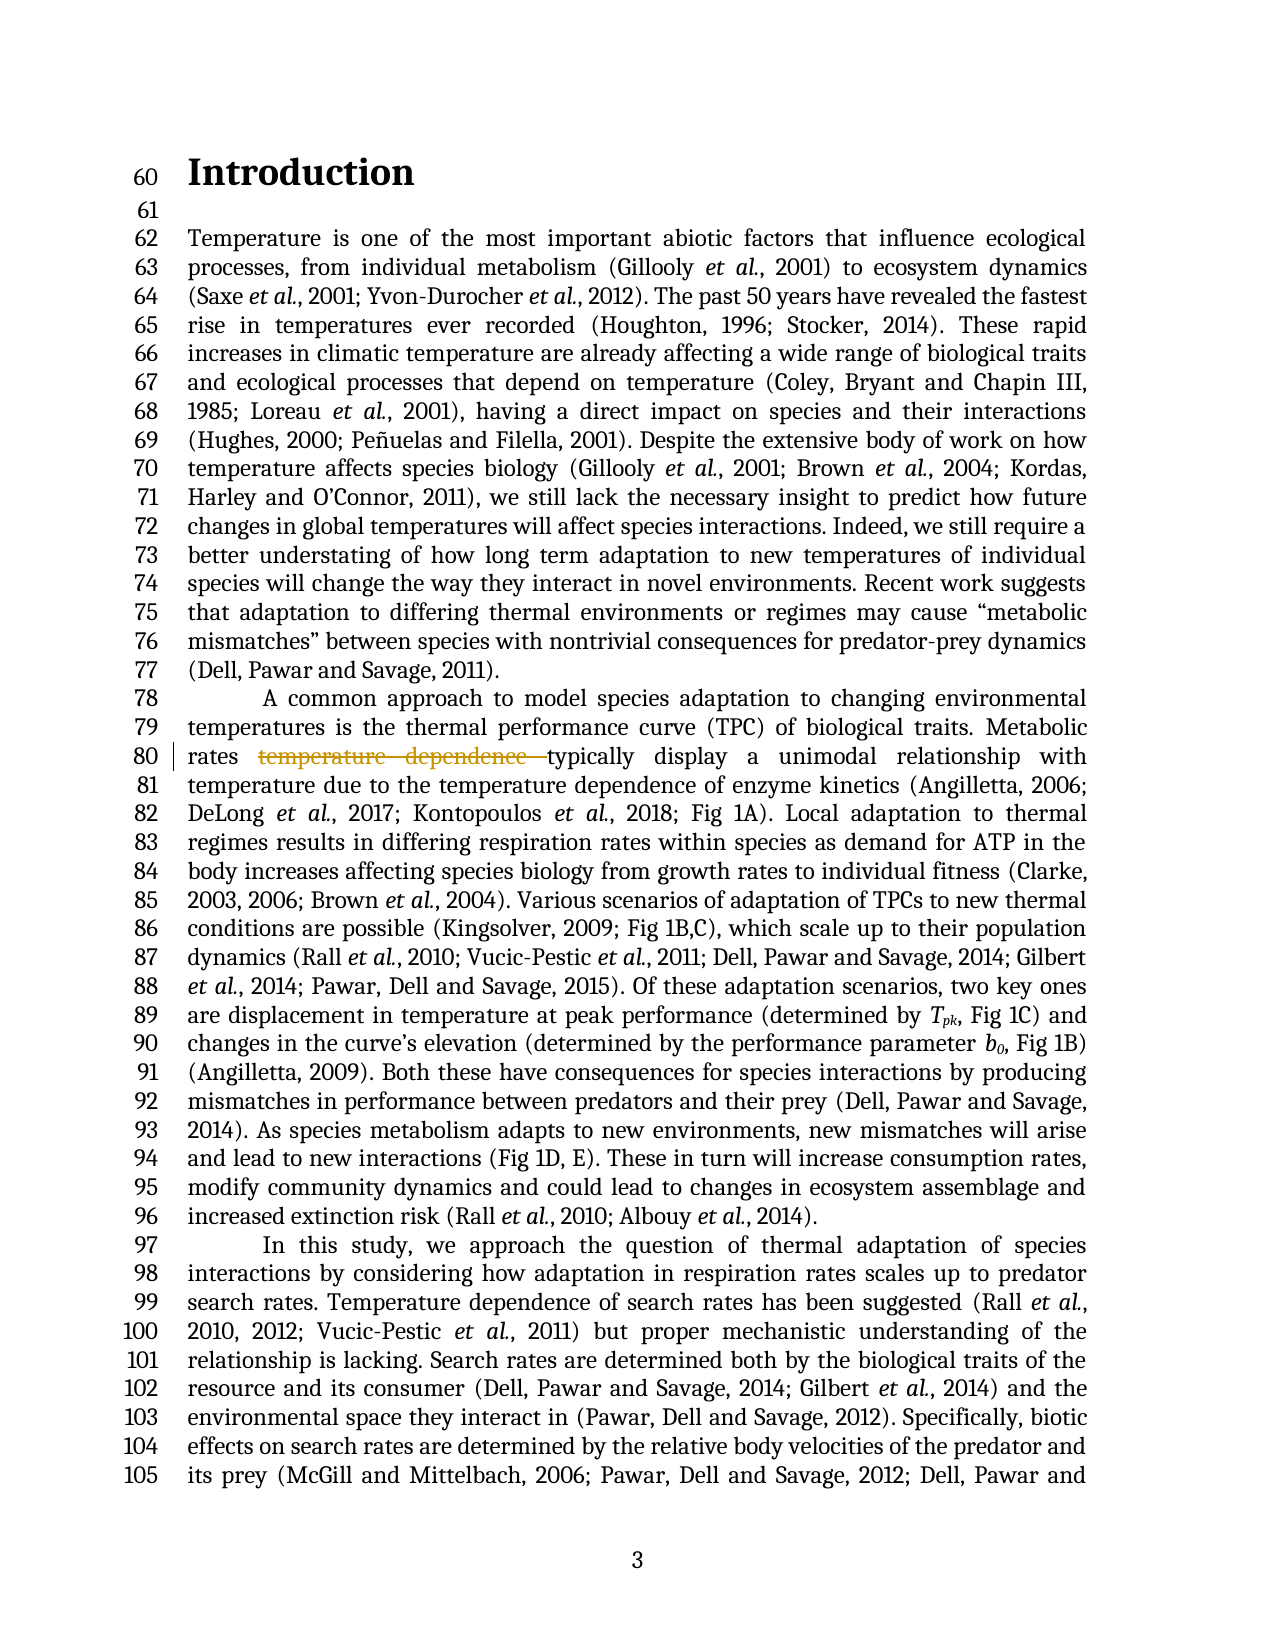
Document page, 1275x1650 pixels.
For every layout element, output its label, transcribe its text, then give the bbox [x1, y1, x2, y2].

text A common approach to model species adaptation to changing environmental temperatures is the thermal performance curve (TPC) of biological traits. Metabolic rates typically display a unimodal relationship with temperature due to the temperature dependence of enzyme kinetics (Angilletta, 2006; DeLong et al., 2017; Kontopoulos et al., 2018; Fig 1A). Local adaptation to thermal regimes results in differing respiration rates within species as demand for ATP in the body increases affecting species biology from growth rates to individual fitness (Clarke, 2003, 2006; Brown et al., 2004). Various scenarios of adaptation of TPCs to new thermal conditions are possible (Kingsolver, 2009; Fig 1B,C), which scale up to their population dynamics (Rall et al., 2010; Vucic-Pestic et al., 2011; Dell, Pawar and Savage, 2014; Gilbert et al., 2014; Pawar, Dell and Savage, 2015). Of these adaptation scenarios, two key ones are displacement in temperature at peak performance (determined by Tpk, Fig 1C) and changes in the curve’s elevation (determined by the performance parameter b0, Fig 1B) (Angilletta, 2009). Both these have consequences for species interactions by producing mismatches in performance between predators and their prey (Dell, Pawar and Savage, 2014). As species metabolism adapts to new environments, new mismatches will arise and lead to new interactions (Fig 1D, E). These in turn will increase consumption rates, modify community dynamics and could lead to changes in ecosystem assemblage and increased extinction risk (Rall et al., 2010; Albouy et al., 2014). [187, 684, 1087, 1231]
text Temperature is one of the most important abiotic factors that influence ecological processes, from individual metabolism (Gillooly et al., 2001) to ecosystem dynamics (Saxe et al., 2001; Yvon-Durocher et al., 2012). The past 50 years have revealed the fastest rise in temperatures ever recorded (Houghton, 1996; Stocker, 2014). These rapid increases in climatic temperature are already affecting a wide range of biological traits and ecological processes that depend on temperature (Coley, Bryant and Chapin III, 1985; Loreau et al., 2001), having a direct impact on species and their interactions (Hughes, 2000; Peñuelas and Filella, 2001). Despite the extensive body of work on how temperature affects species biology (Gillooly et al., 2001; Brown et al., 2004; Kordas, Harley and O’Connor, 2011), we still lack the necessary insight to predict how future changes in global temperatures will affect species interactions. Indeed, we still require a better understating of how long term adaptation to new temperatures of individual species will change the way they interact in novel environments. Recent work suggests that adaptation to differing thermal environments or regimes may cause “metabolic mismatches” between species with nontrivial consequences for predator-prey dynamics (Dell, Pawar and Savage, 2011). [187, 224, 1087, 684]
text Introduction [187, 150, 1087, 196]
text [187, 1231, 1087, 1489]
